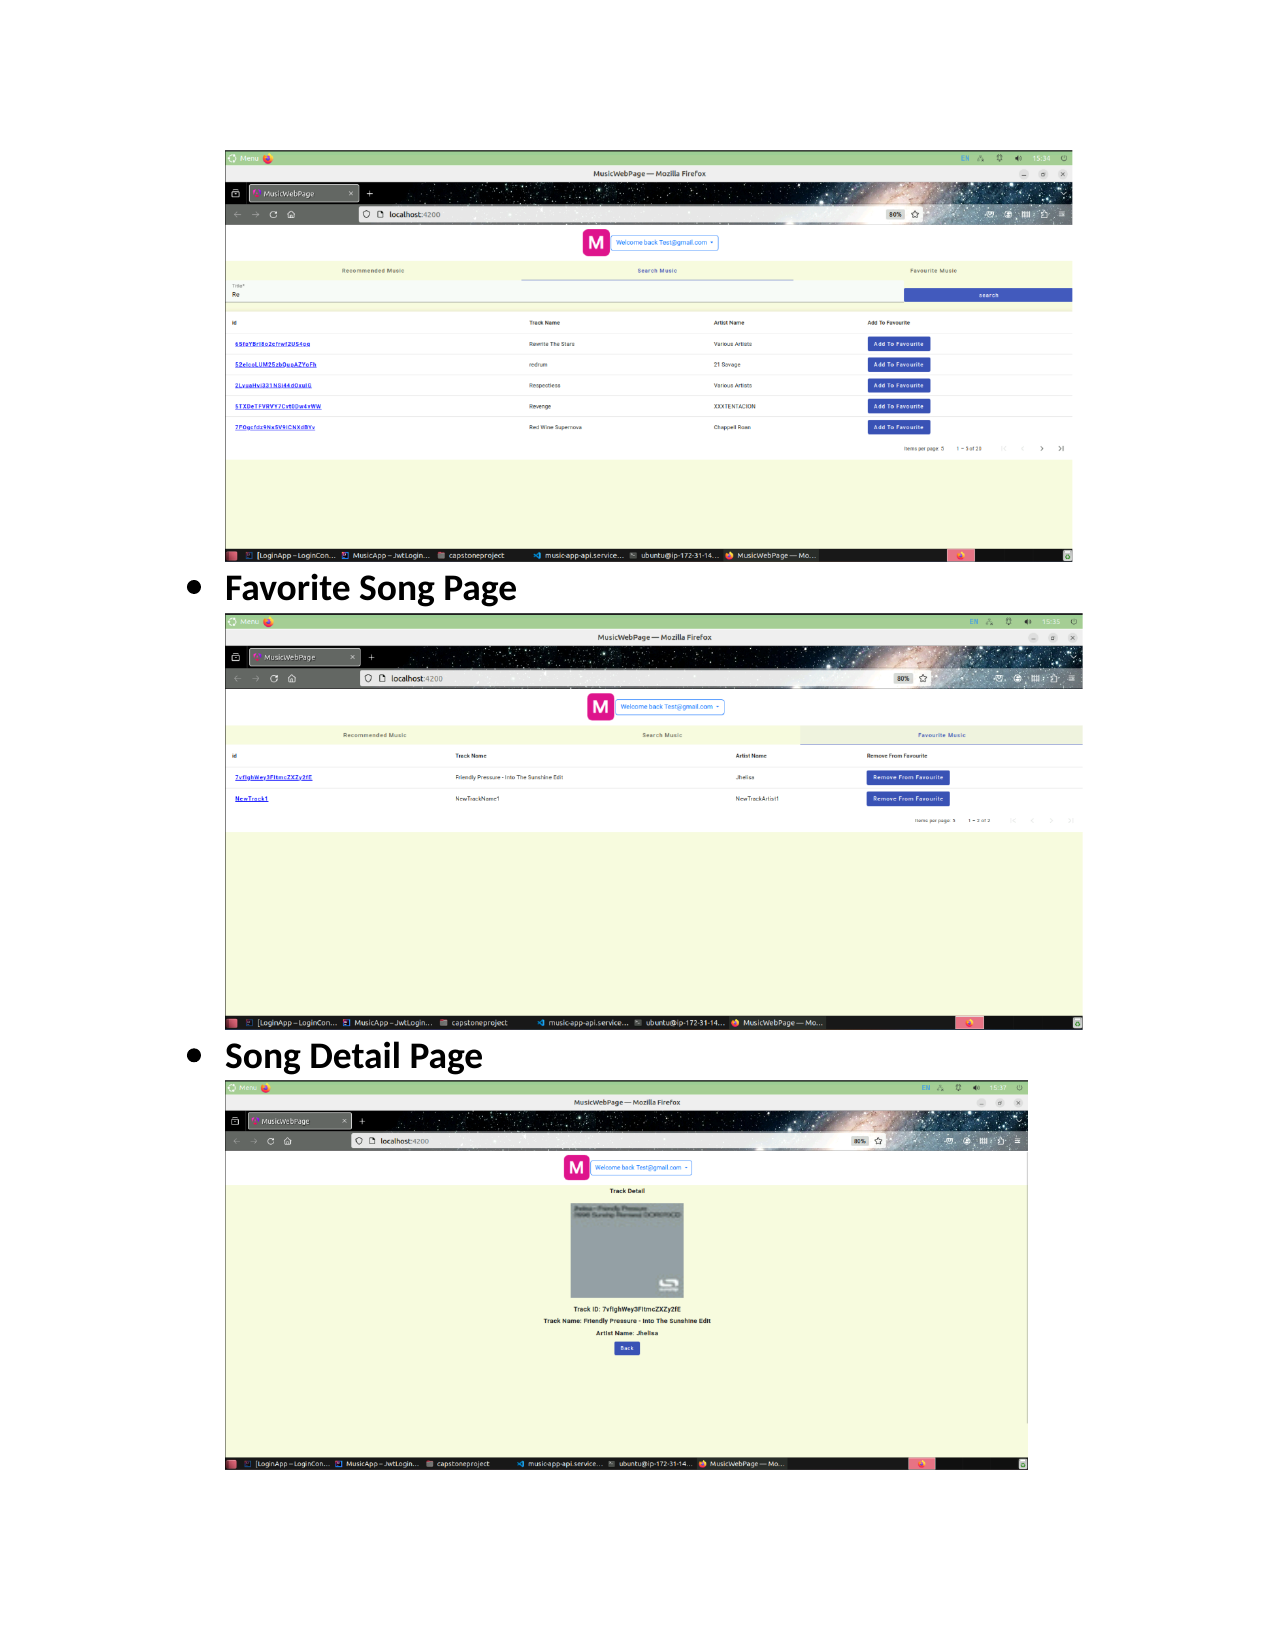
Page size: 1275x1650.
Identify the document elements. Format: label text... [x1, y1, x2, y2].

picture [225, 150, 1073, 562]
picture [225, 613, 1083, 1030]
list Favorite Song Page [187, 564, 1125, 609]
picture [225, 1080, 1028, 1470]
